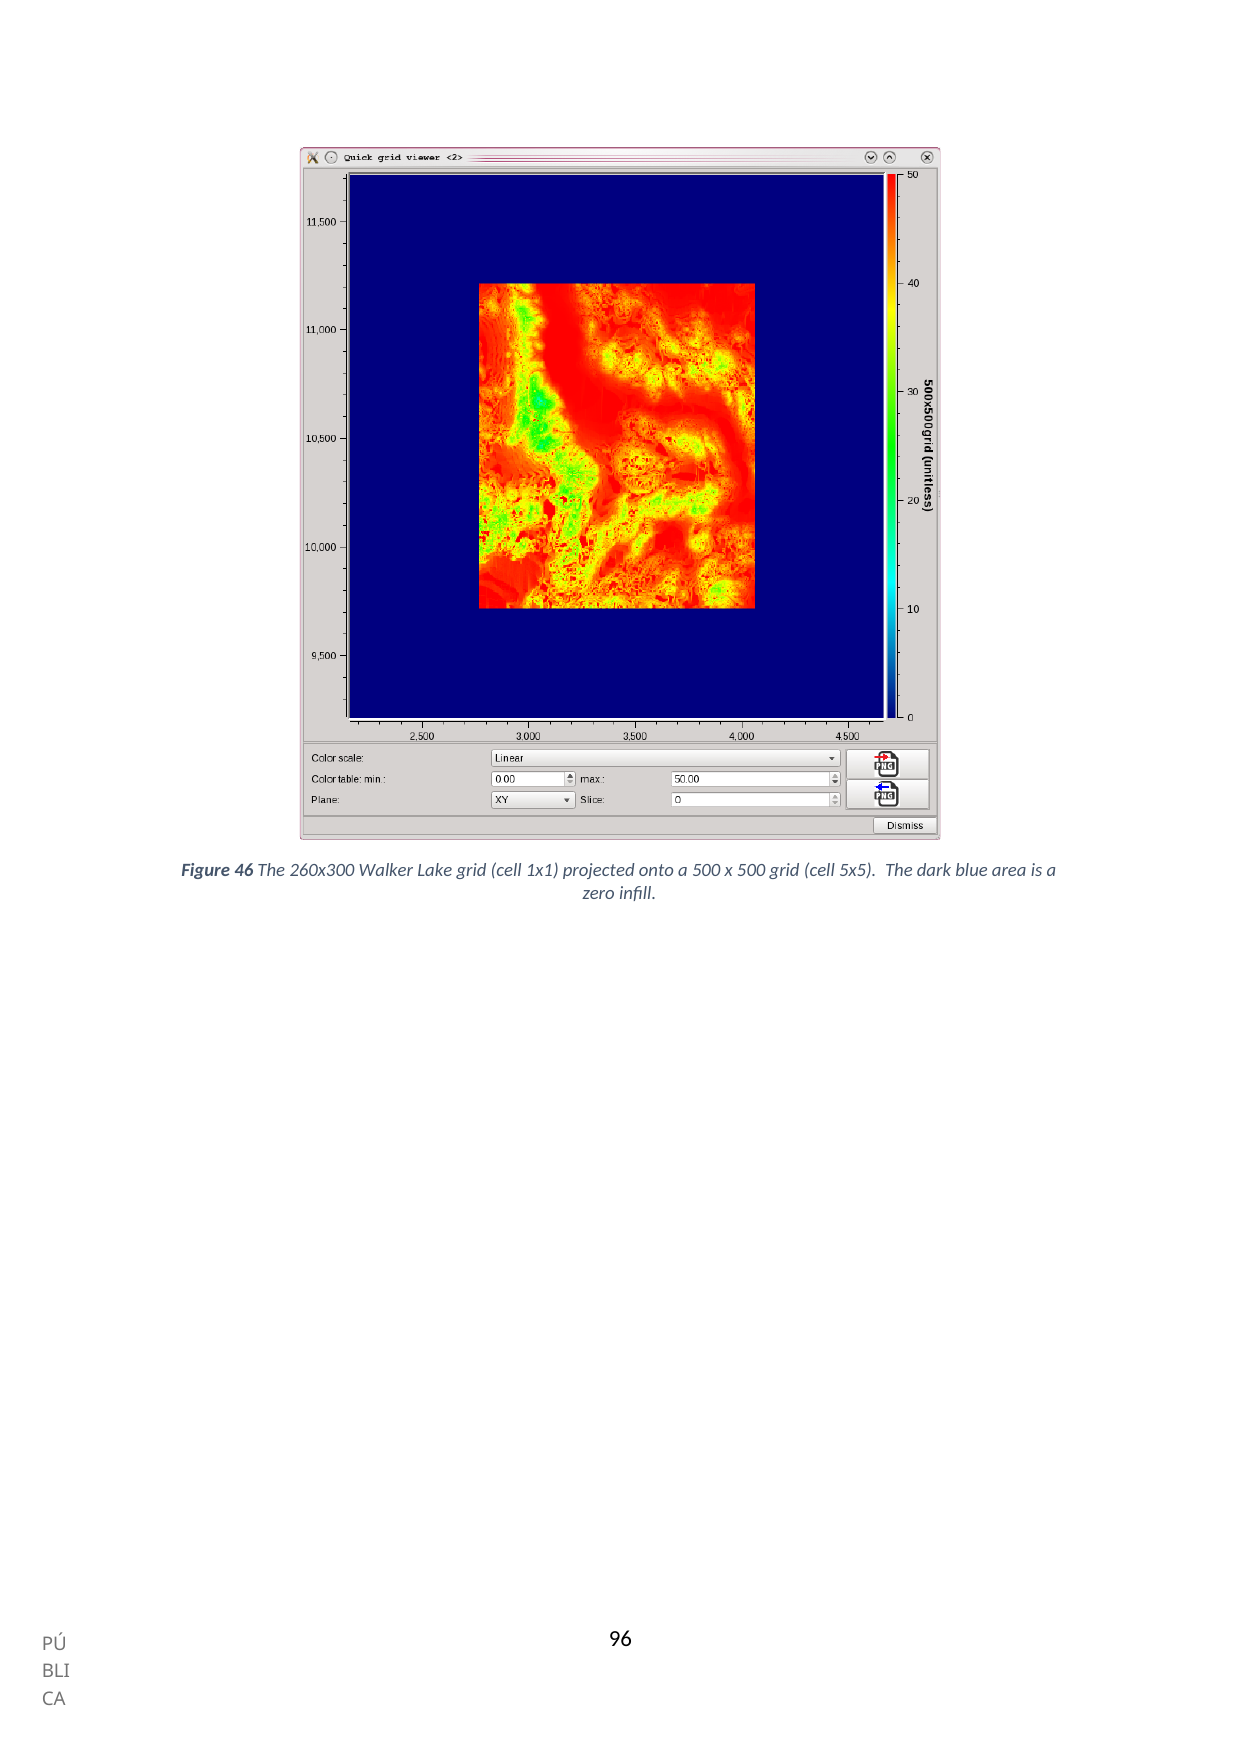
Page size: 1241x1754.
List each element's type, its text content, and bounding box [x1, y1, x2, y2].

text Figure 46 The 260x300 Walker Lake grid (cell 1x1) projected onto a 500 x 500 grid (cell 5x5). The dark blue area is a zero infill. [177, 859, 1063, 904]
picture [299, 147, 941, 840]
